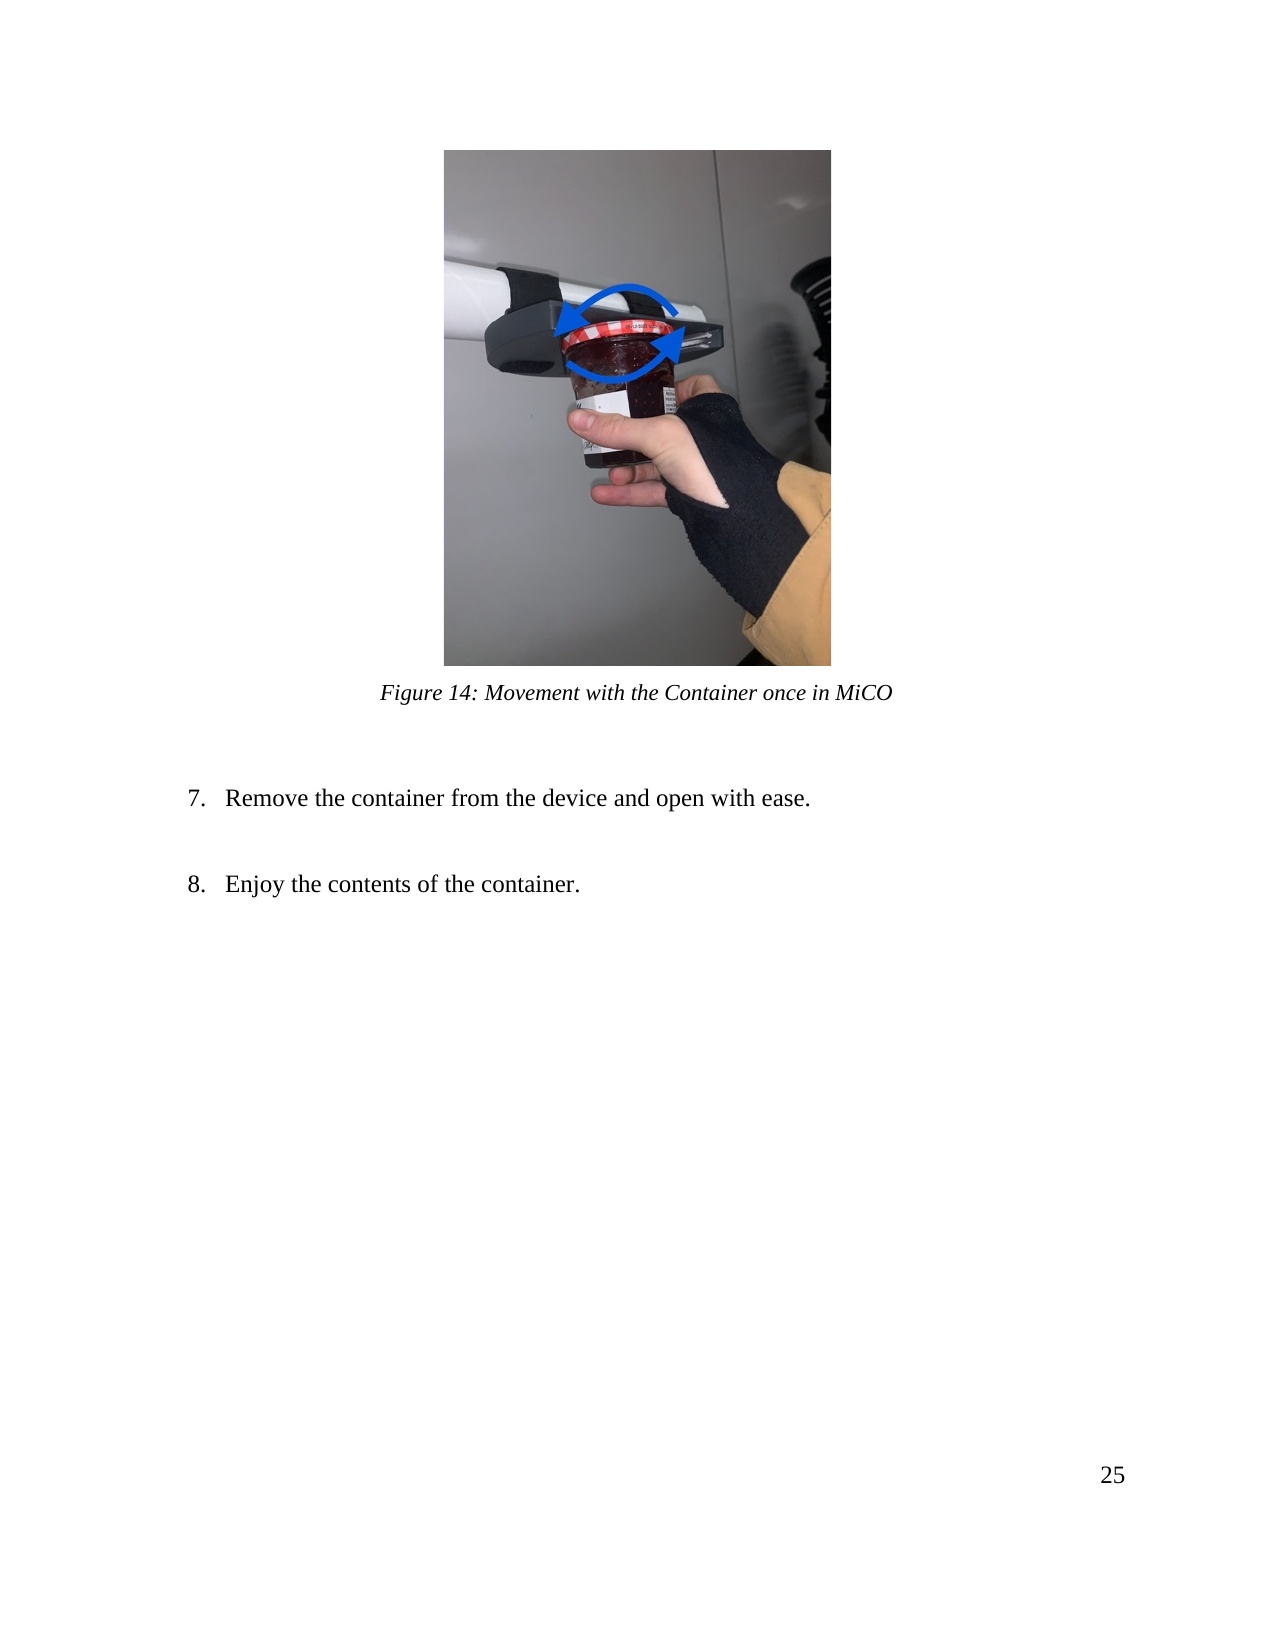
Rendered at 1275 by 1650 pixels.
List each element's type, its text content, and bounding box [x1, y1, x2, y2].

list Remove the container from the device and open with ease. [187, 783, 1125, 812]
picture [443, 150, 832, 666]
list Enjoy the contents of the container. [187, 869, 1125, 898]
text Figure 14: Movement with the Container once in MiCO [150, 679, 1125, 706]
